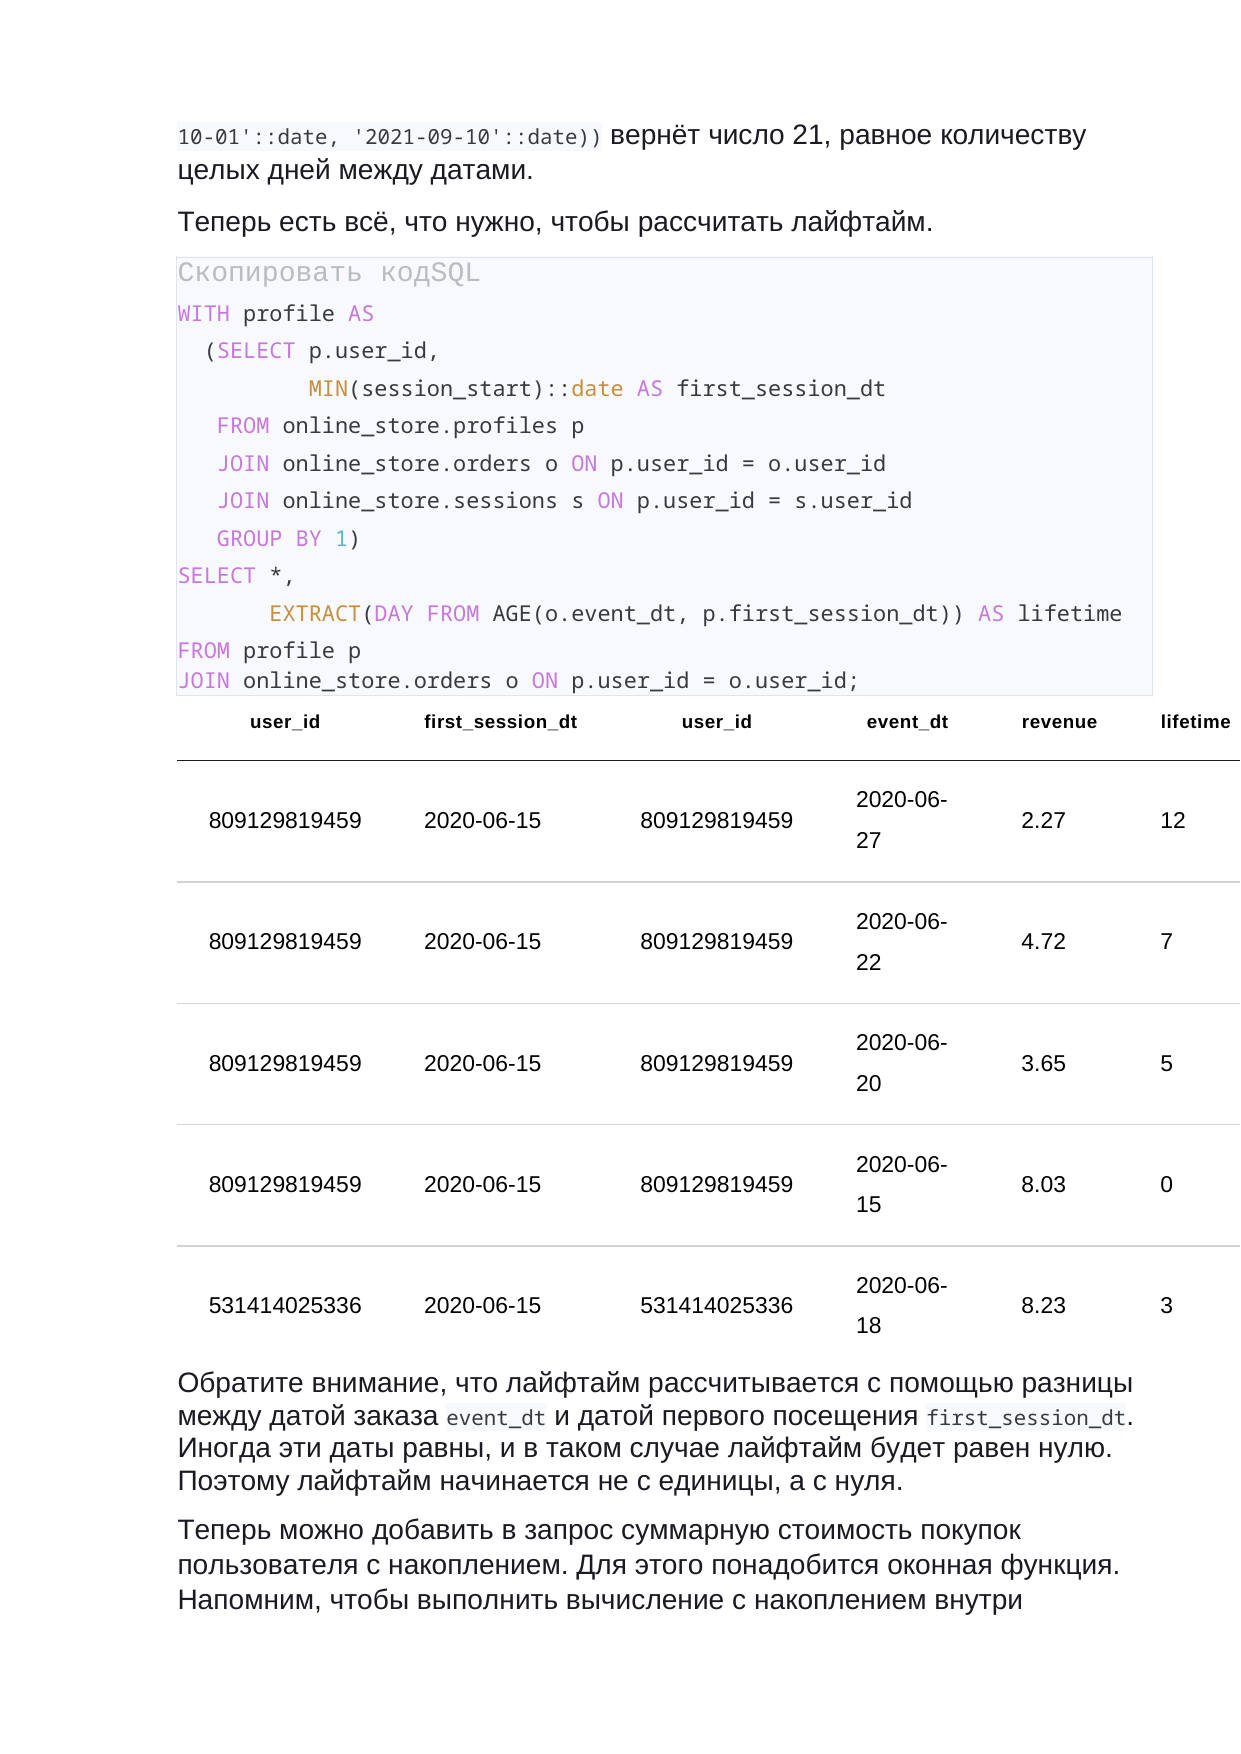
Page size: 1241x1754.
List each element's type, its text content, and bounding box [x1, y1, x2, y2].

text FROM profile p [177, 627, 1152, 663]
text (SELECT p.user_id, [177, 327, 1152, 365]
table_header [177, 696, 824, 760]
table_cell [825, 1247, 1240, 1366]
text JOIN online_store.orders o ON p.user_id = o.user_id [177, 440, 1152, 477]
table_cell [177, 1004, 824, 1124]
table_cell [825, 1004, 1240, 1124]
text MIN(session_start)::date AS first_session_dt [177, 365, 1152, 402]
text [177, 1513, 1152, 1615]
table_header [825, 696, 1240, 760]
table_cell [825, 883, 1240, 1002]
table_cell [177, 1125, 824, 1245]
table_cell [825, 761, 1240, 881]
text JOIN online_store.sessions s ON p.user_id = s.user_id [177, 477, 1152, 515]
text FROM online_store.profiles p [177, 402, 1152, 440]
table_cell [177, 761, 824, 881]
text WITH profile AS [177, 290, 1152, 327]
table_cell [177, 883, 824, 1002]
text SELECT *, [177, 552, 1152, 590]
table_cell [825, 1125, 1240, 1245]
text Обратите внимание, что лайфтайм рассчитывается с помощью разницы между датой заказа event_dt и датой первого посещения first_session_dt. Иногда эти даты равны, и в таком случае лайфтайм будет равен нулю. Поэтому лайфтайм начинается не с единицы, а с нуля. [177, 1366, 1152, 1496]
text GROUP BY 1) [177, 515, 1152, 552]
text Теперь есть всё, что нужно, чтобы рассчитать лайфтайм. [177, 205, 1152, 237]
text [177, 118, 1152, 186]
text EXTRACT(DAY FROM AGE(o.event_dt, p.first_session_dt)) AS lifetime [177, 590, 1152, 627]
text Скопировать кодSQL [177, 258, 1152, 290]
text JOIN online_store.orders o ON p.user_id = o.user_id; [177, 663, 1152, 695]
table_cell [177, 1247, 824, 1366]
